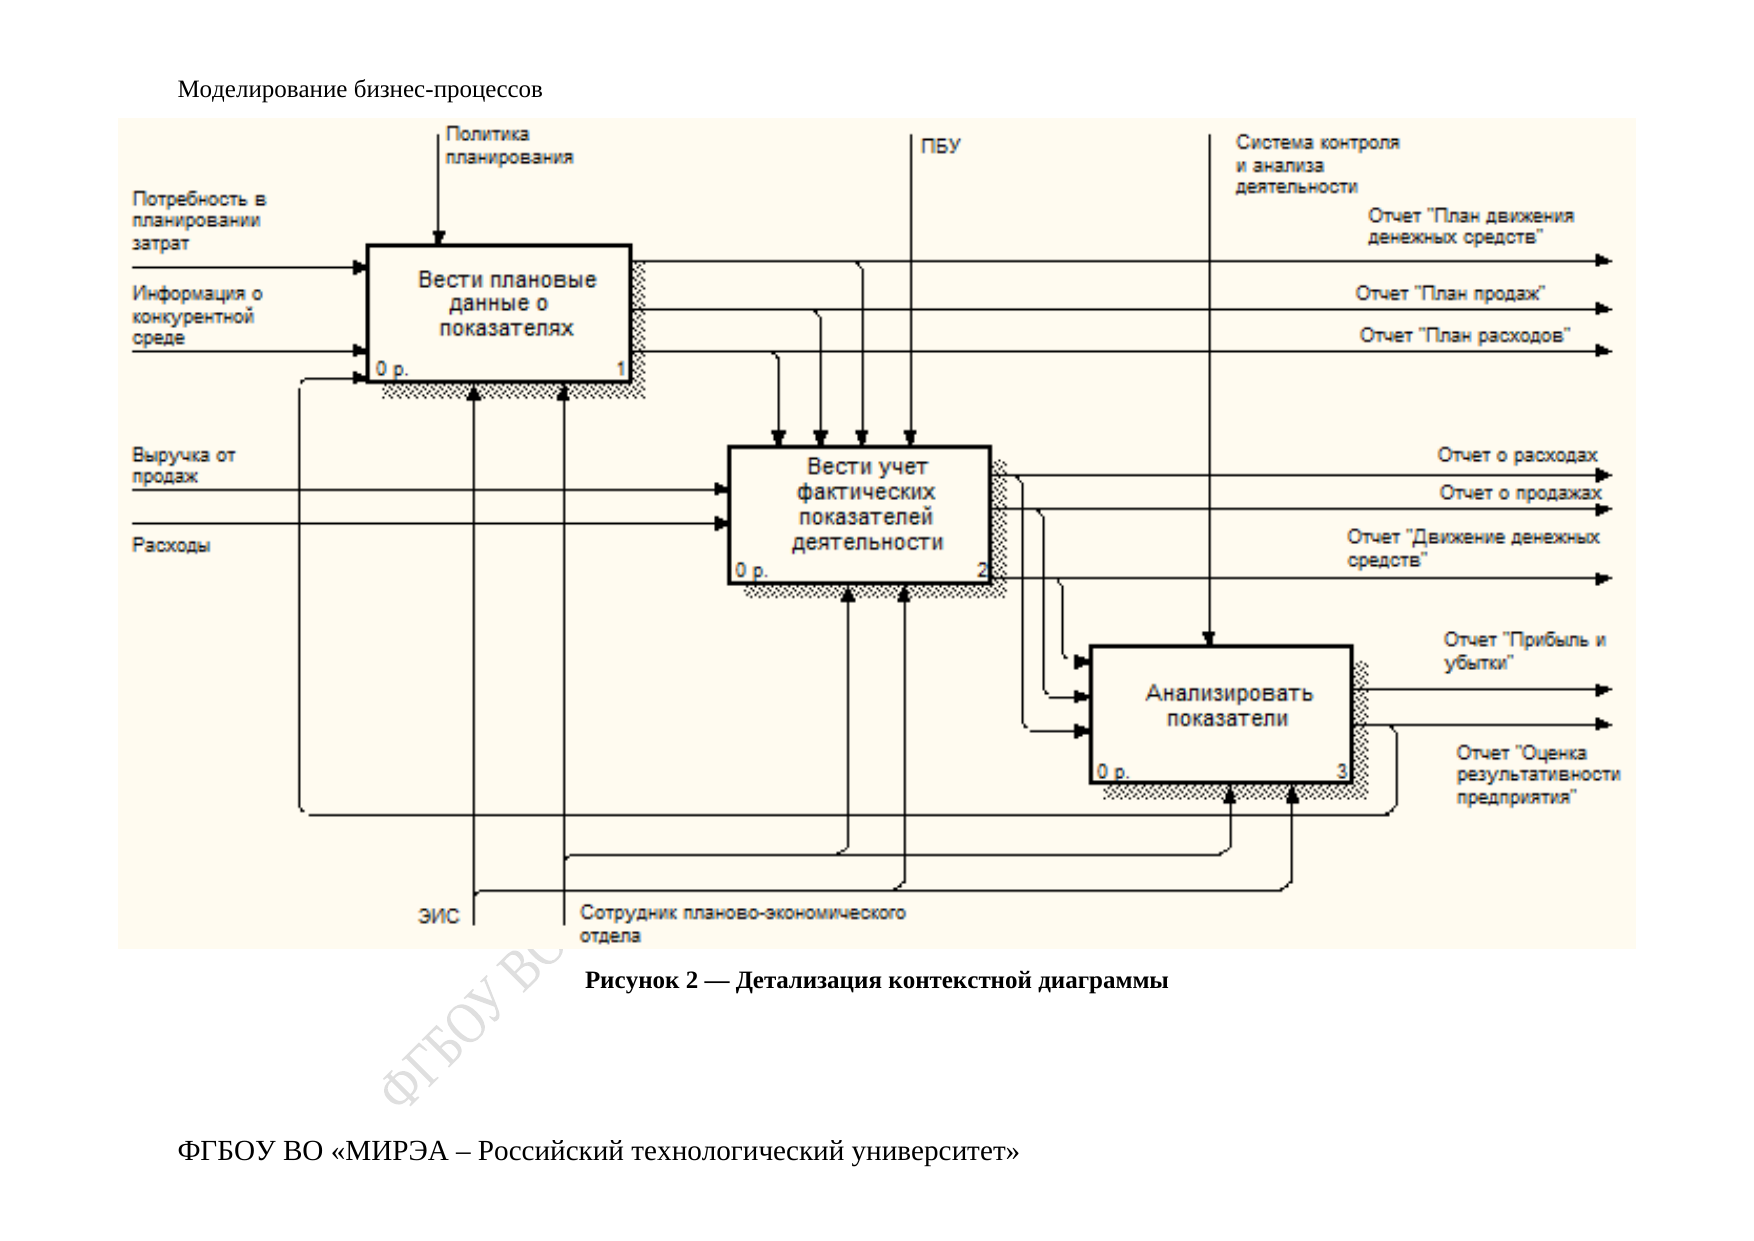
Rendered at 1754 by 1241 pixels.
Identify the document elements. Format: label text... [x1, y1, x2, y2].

picture [118, 118, 1636, 949]
text Рисунок 2 — Детализация контекстной диаграммы [118, 965, 1636, 994]
